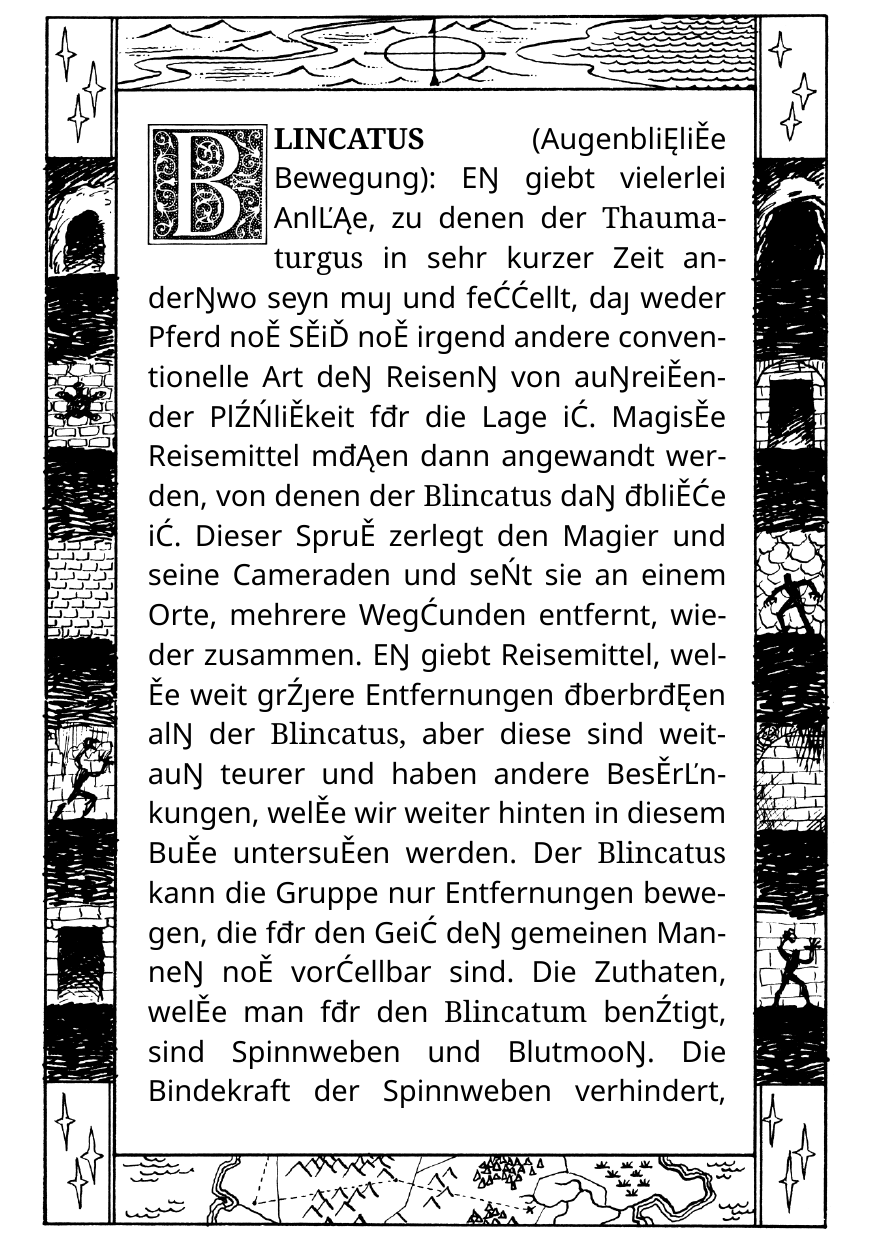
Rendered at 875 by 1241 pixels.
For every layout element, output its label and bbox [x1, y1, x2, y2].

text [148, 118, 726, 1110]
picture [40, 12, 834, 1229]
